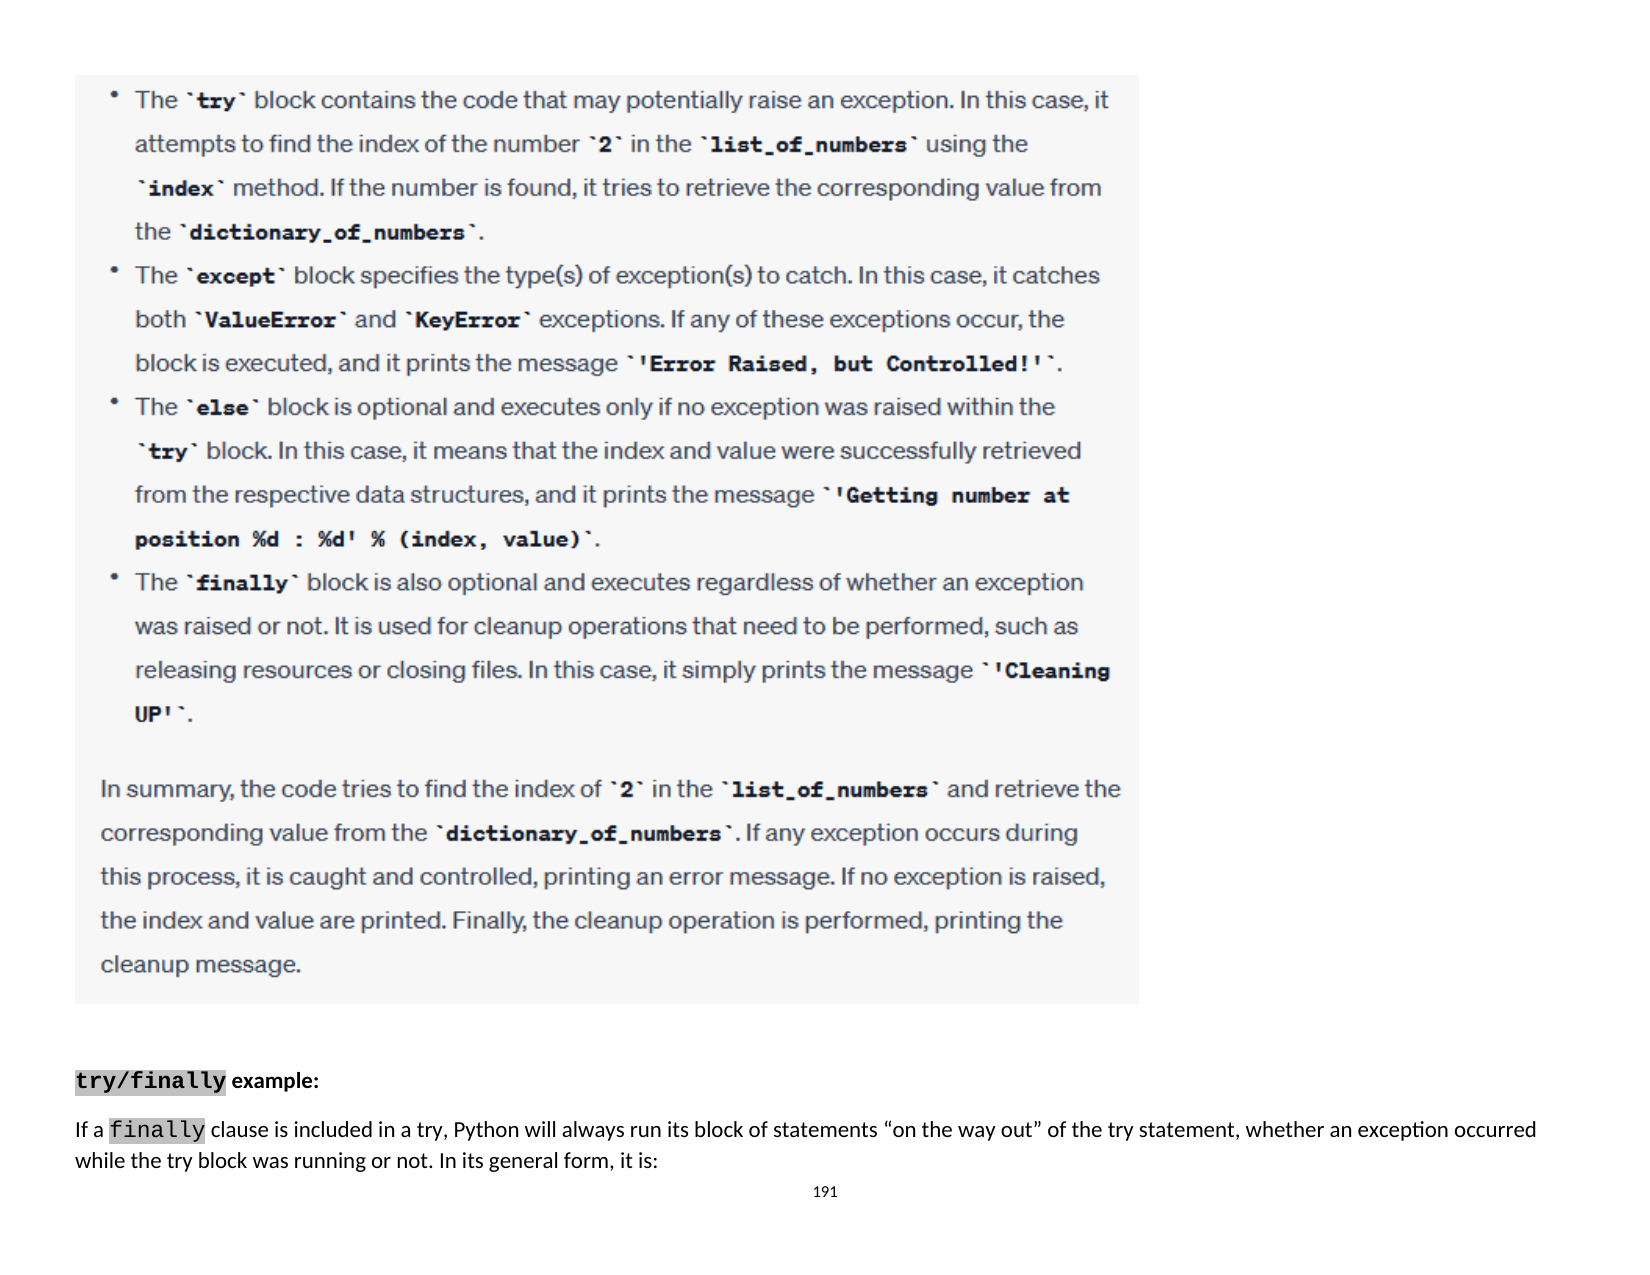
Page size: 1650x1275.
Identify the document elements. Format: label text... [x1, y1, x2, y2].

text try/finally example: [75, 1067, 1575, 1096]
text If a finally clause is included in a try, Python will always run its block of statements “on the way out” of the try statement, whether an exception occurred while the try block was running or not. In its general form, it is: [75, 1115, 1575, 1174]
picture [75, 75, 1140, 1004]
